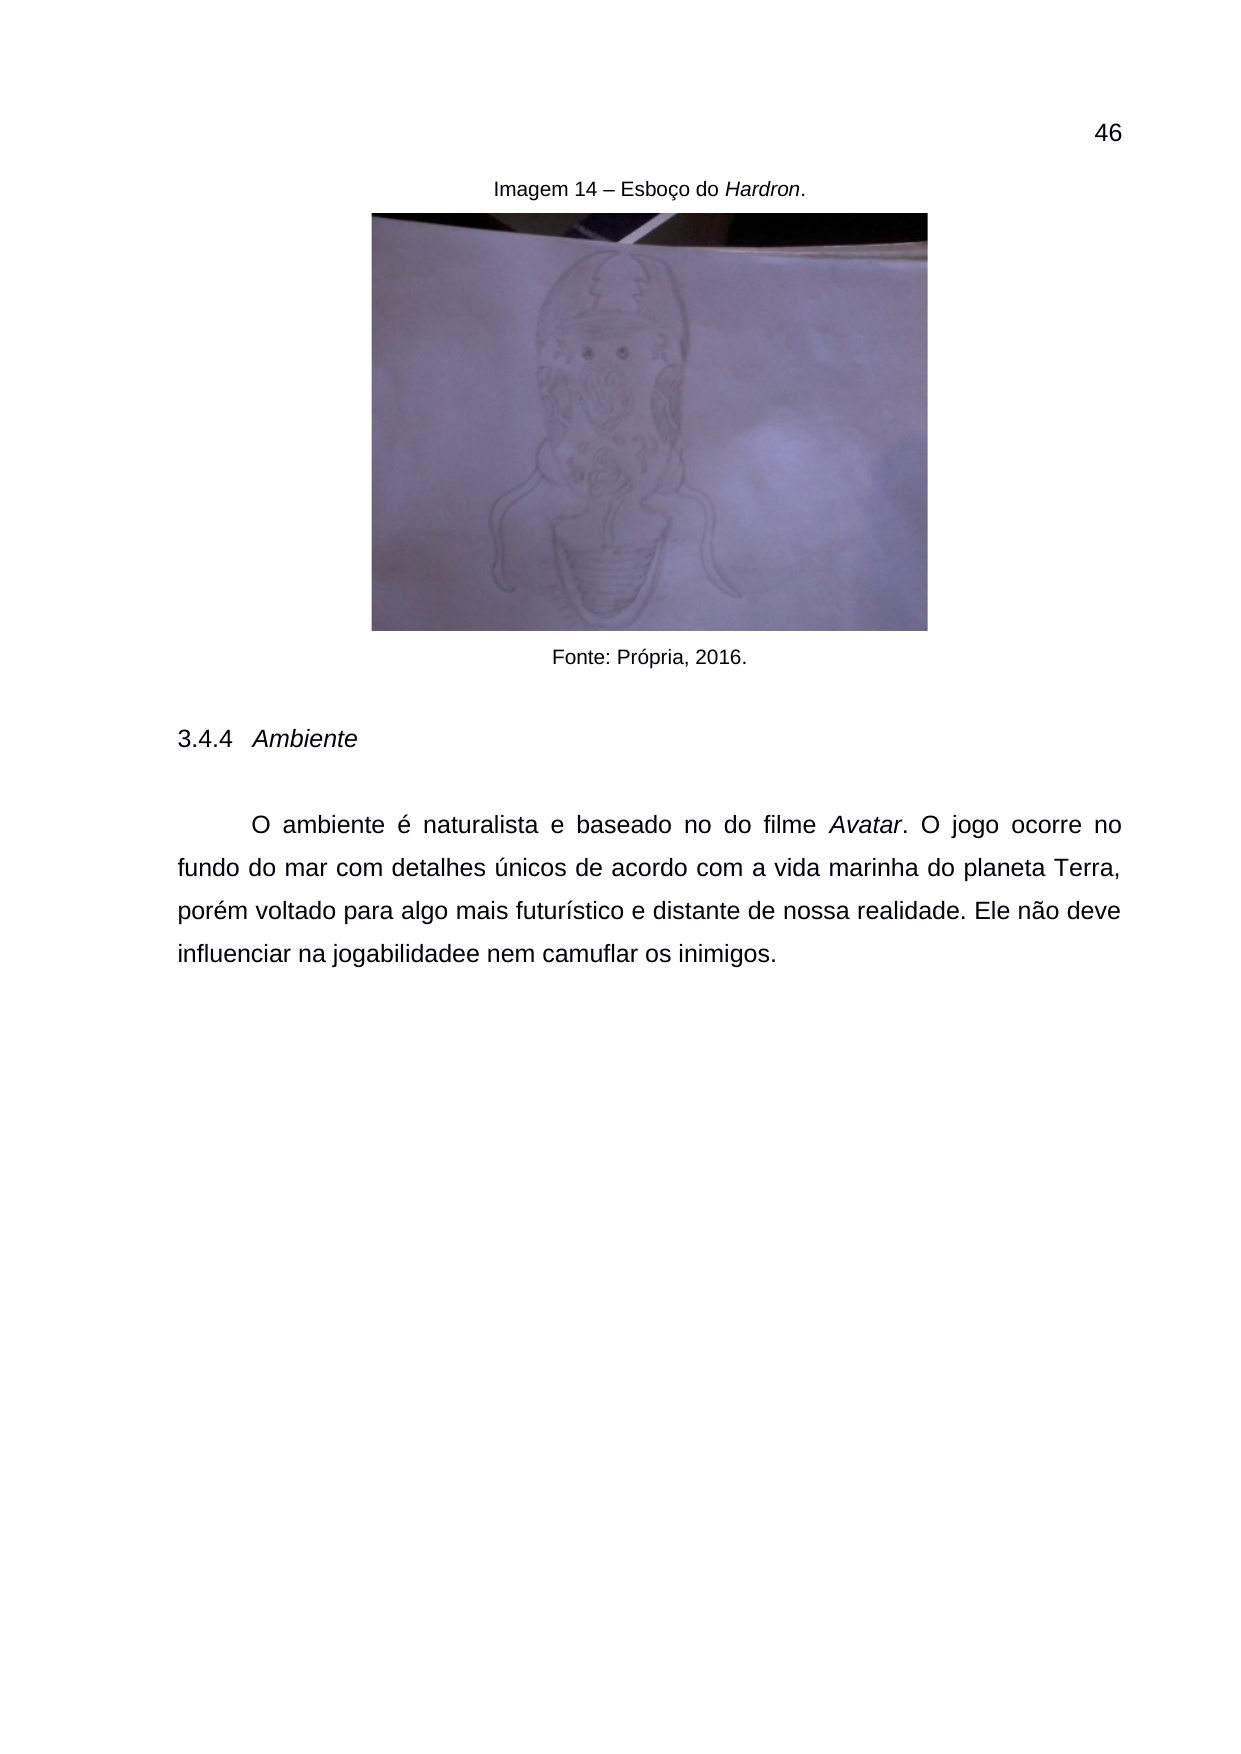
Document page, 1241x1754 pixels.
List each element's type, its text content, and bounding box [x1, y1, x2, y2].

text O ambiente é naturalista e baseado no do filme Avatar. O jogo ocorre no fundo do mar com detalhes únicos de acordo com a vida marinha do planeta Terra, porém voltado para algo mais futurístico e distante de nossa realidade. Ele não deve influenciar na jogabilidadee nem camuflar os inimigos. [177, 810, 1122, 968]
text Fonte: Própria, 2016. [177, 645, 1122, 669]
subtitle Ambiente [177, 724, 1122, 752]
picture [371, 213, 928, 631]
text Imagem 14 – Esboço do Hardron. [177, 177, 1122, 201]
